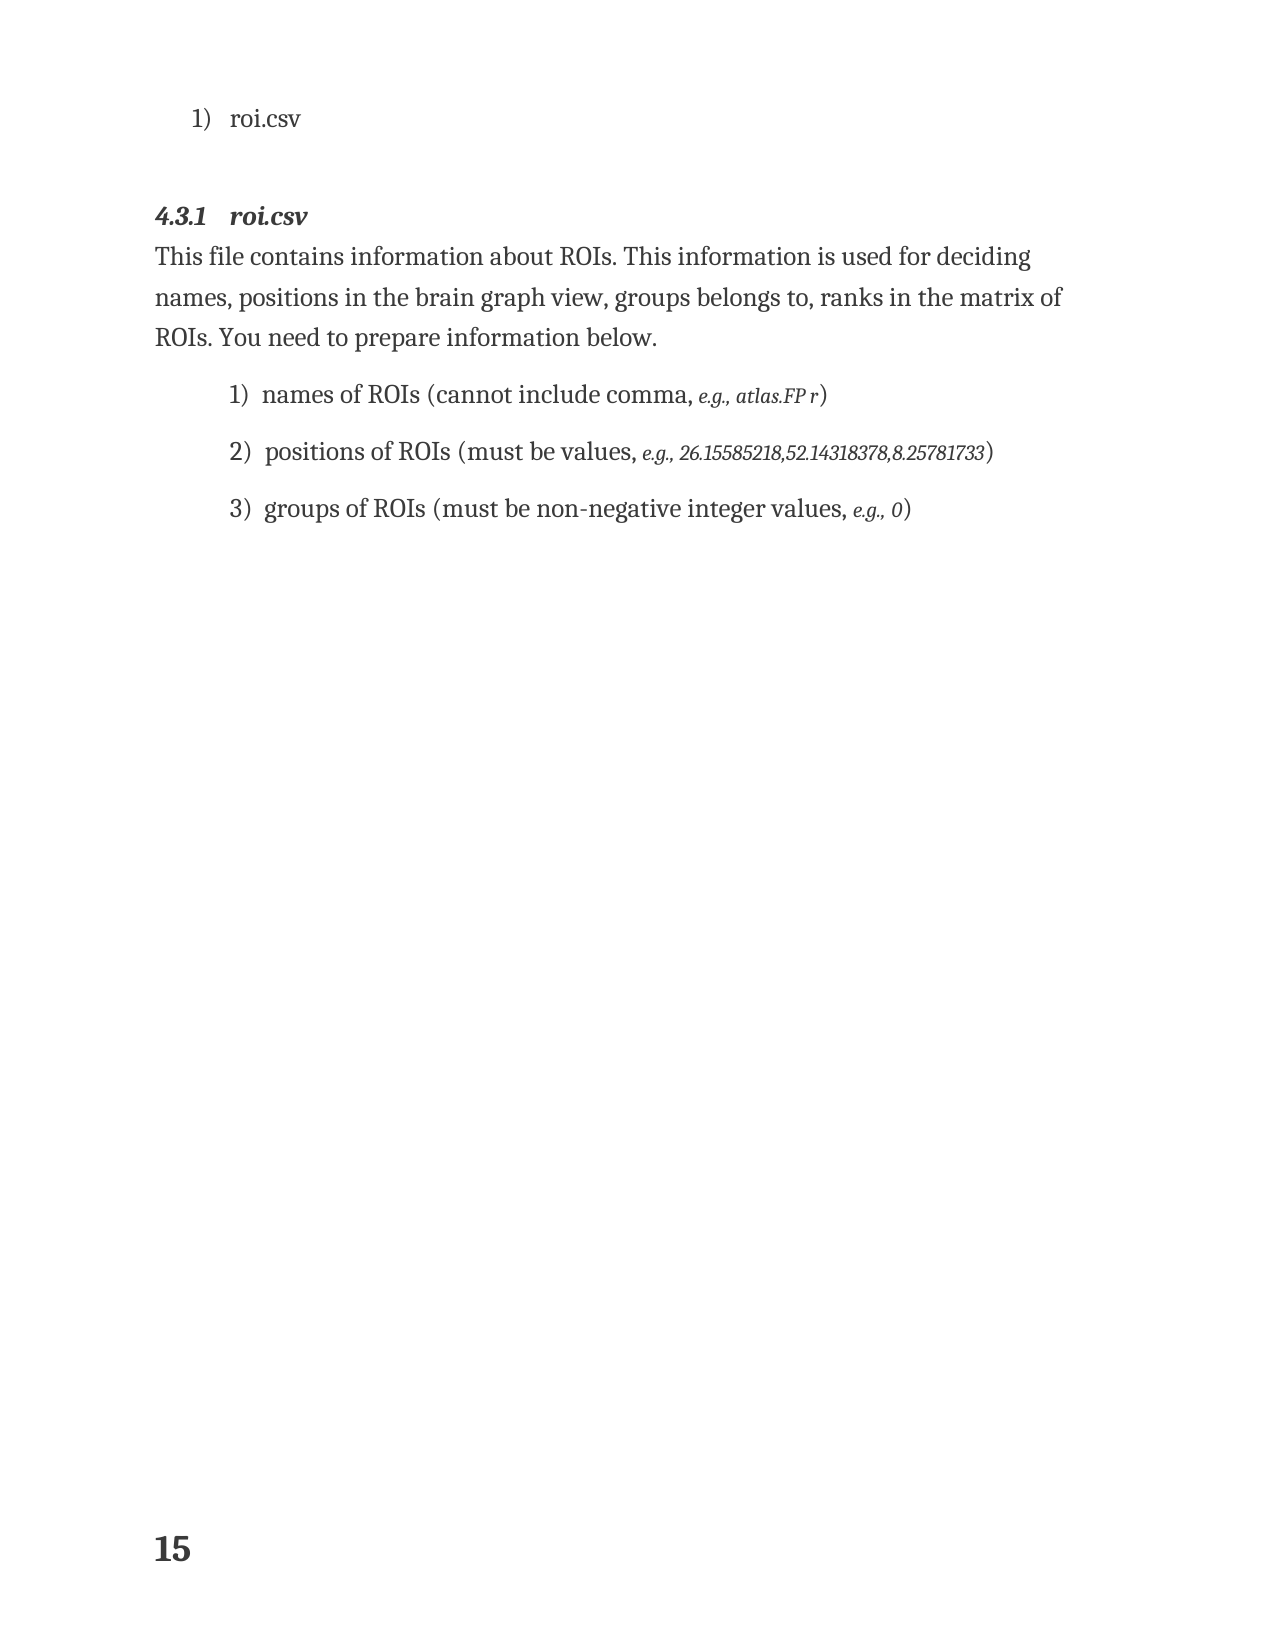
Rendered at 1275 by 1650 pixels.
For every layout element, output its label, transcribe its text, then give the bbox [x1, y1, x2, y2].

text 3) groups of ROIs (must be non-negative integer values, e.g., 0) [154, 493, 1101, 525]
text 1) names of ROIs (cannot include comma, e.g., atlas.FP r) [154, 379, 1101, 411]
text This file contains information about ROIs. This information is used for deciding names, positions in the brain graph view, groups belongs to, ranks in the matrix of ROIs. You need to prepare information below. [154, 241, 1101, 353]
subtitle roi.csv [154, 201, 1101, 232]
list roi.csv [192, 103, 1101, 175]
text 2) positions of ROIs (must be values, e.g., 26.15585218,52.14318378,8.25781733) [154, 436, 1101, 468]
